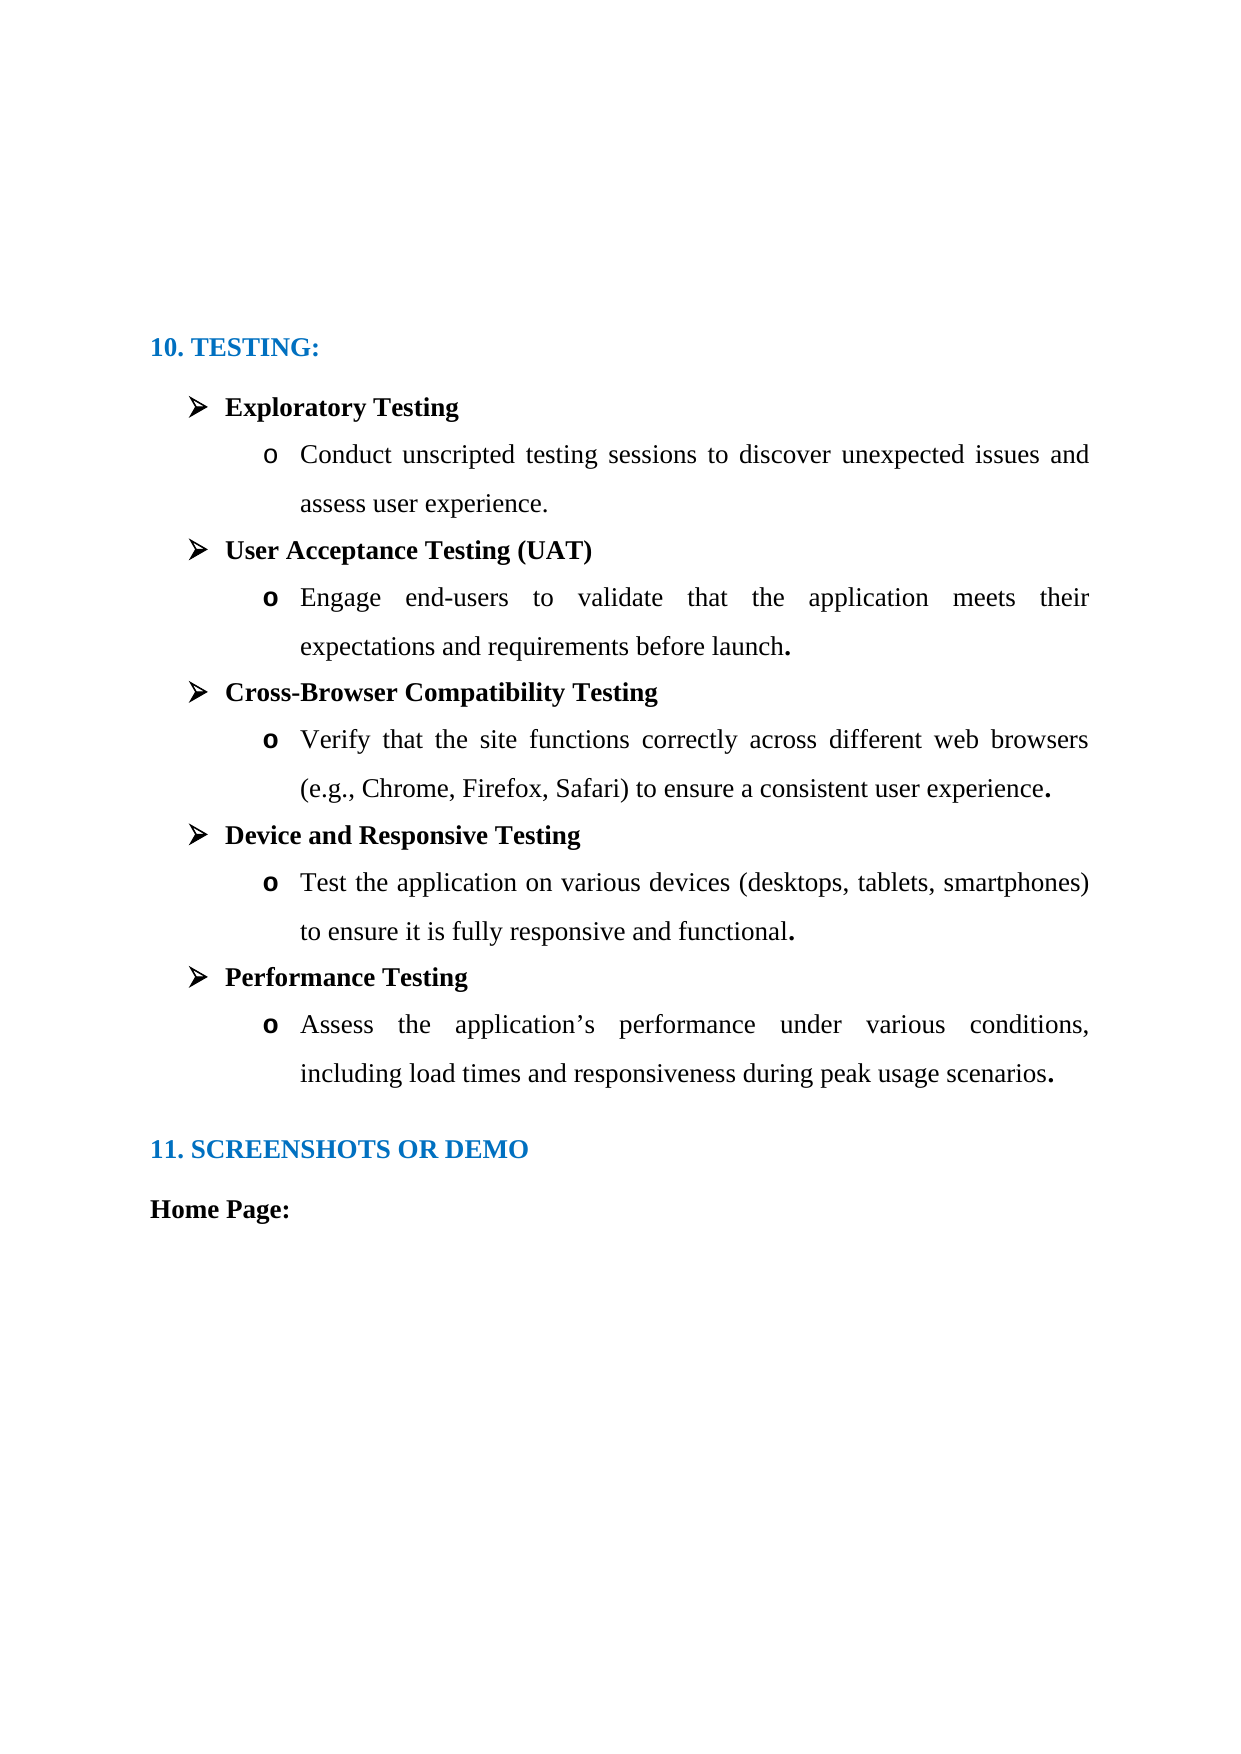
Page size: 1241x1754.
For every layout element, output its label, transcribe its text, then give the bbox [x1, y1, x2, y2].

text 10. TESTING: [150, 331, 1090, 362]
text Home Page: [150, 1193, 1090, 1224]
list User Acceptance Testing (UAT) [187, 534, 1090, 565]
list Engage end-users to validate that the application meets their expectations and requirements before launch. [262, 581, 1090, 661]
list Verify that the site functions correctly across different web browsers (e.g., Chrome, Firefox, Safari) to ensure a consistent user experience. [262, 723, 1090, 803]
list Device and Responsive Testing [187, 819, 1090, 850]
list Assess the application’s performance under various conditions, including load times and responsiveness during peak usage scenarios. [262, 1008, 1090, 1088]
list Cross-Browser Compatibility Testing [187, 676, 1090, 707]
list Test the application on various devices (desktops, tablets, smartphones) to ensure it is fully responsive and functional. [262, 866, 1090, 946]
list Exploratory Testing [187, 391, 1090, 422]
list Performance Testing [187, 961, 1090, 992]
text 11. SCREENSHOTS OR DEMO [150, 1133, 1090, 1164]
list Conduct unscripted testing sessions to discover unexpected issues and assess user experience. [262, 438, 1090, 518]
